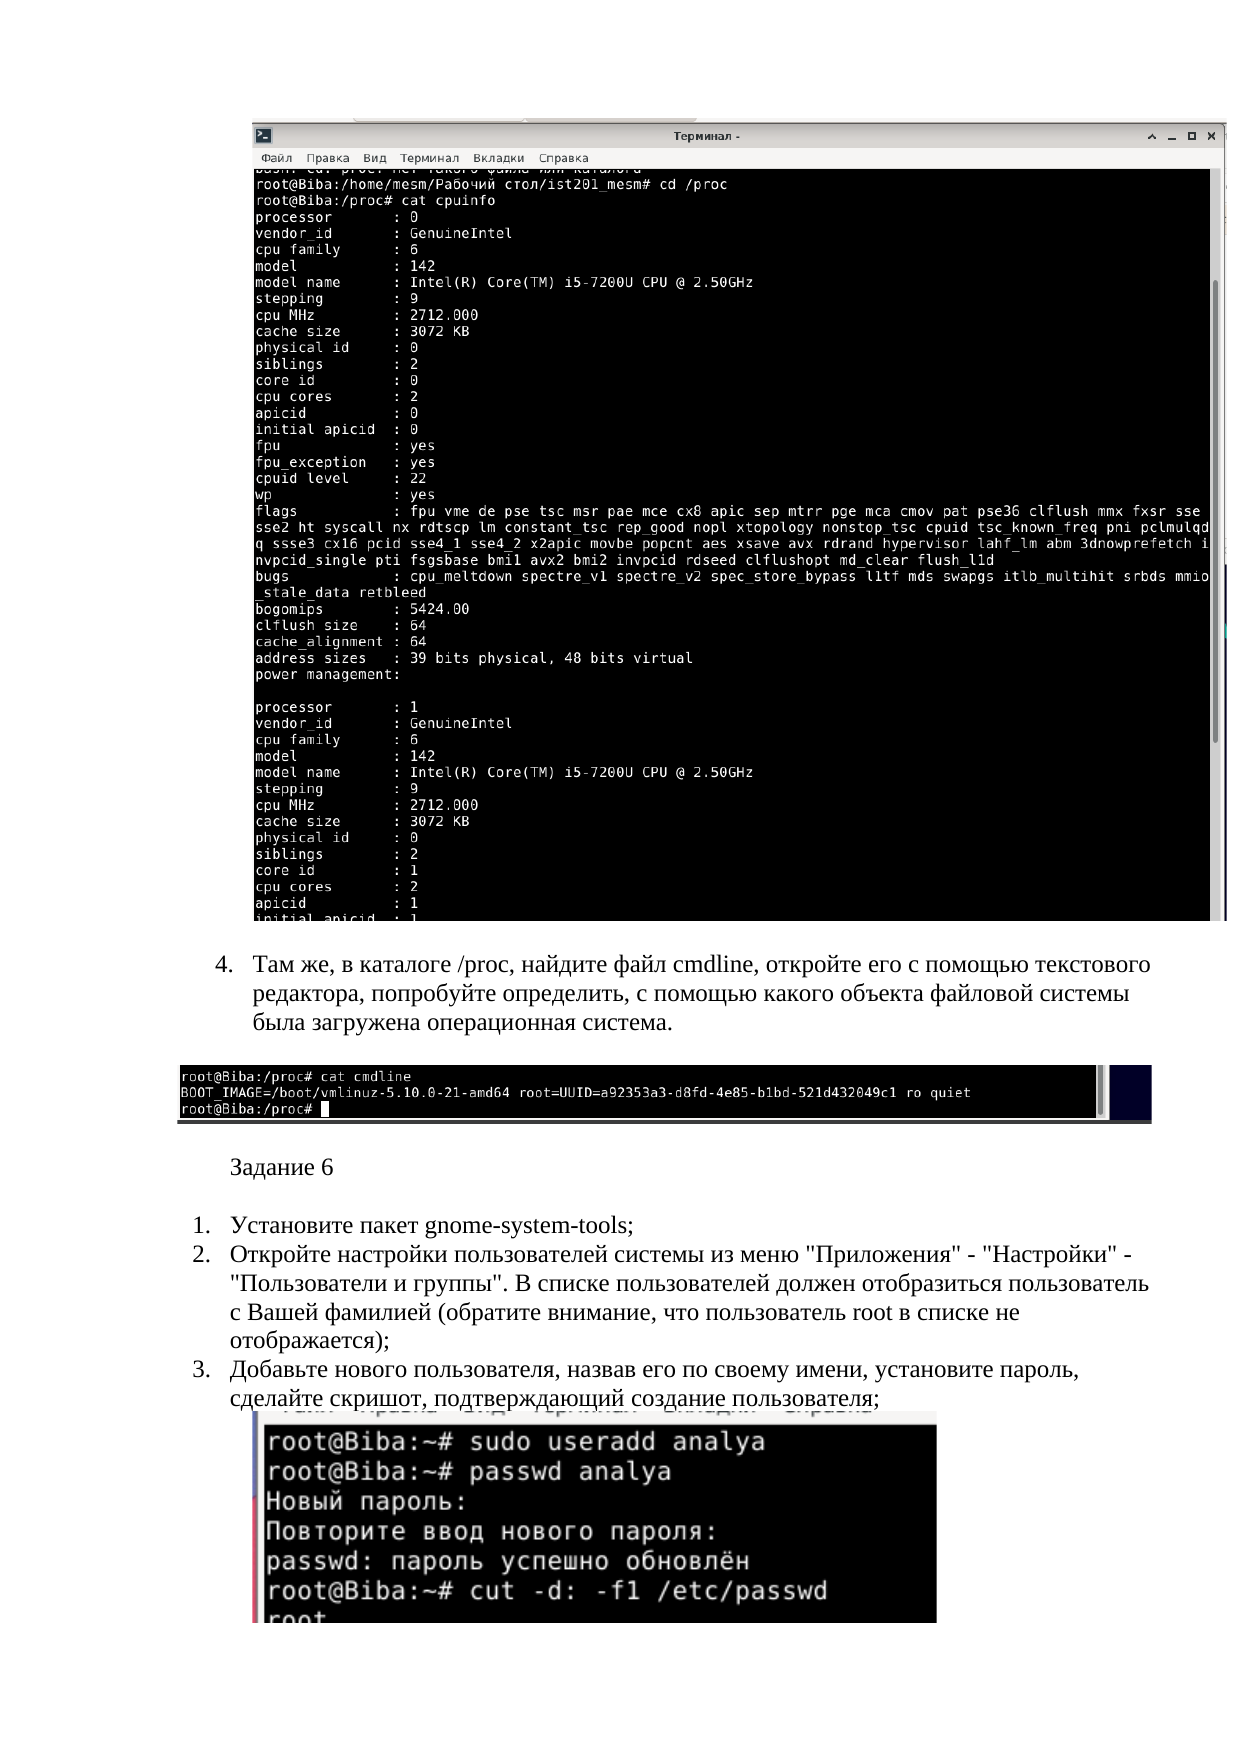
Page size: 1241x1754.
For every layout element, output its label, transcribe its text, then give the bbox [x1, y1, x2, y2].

list Там же, в каталоге /proc, найдите файл cmdline, откройте его с помощью текстового редактора, попробуйте определить, с помощью какого объекта файловой системы была загружена операционная система. [215, 949, 1152, 1036]
picture [252, 118, 1227, 921]
picture [252, 1411, 937, 1623]
picture [177, 1065, 1152, 1124]
list Добавьте нового пользователя, назвав его по своему имени, установите пароль, сделайте скришот, подтверждающий создание пользователя; [192, 1354, 1152, 1412]
list Откройте настройки пользователей системы из меню "Приложения" - "Настройки" - "Пользователи и группы". В списке пользователей должен отобразиться пользователь с Вашей фамилией (обратите внимание, что пользователь root в списке не отображается); [192, 1239, 1152, 1354]
text Задание 6 [229, 1152, 1152, 1181]
list Установите пакет gnome-system-tools; [192, 1210, 1152, 1239]
